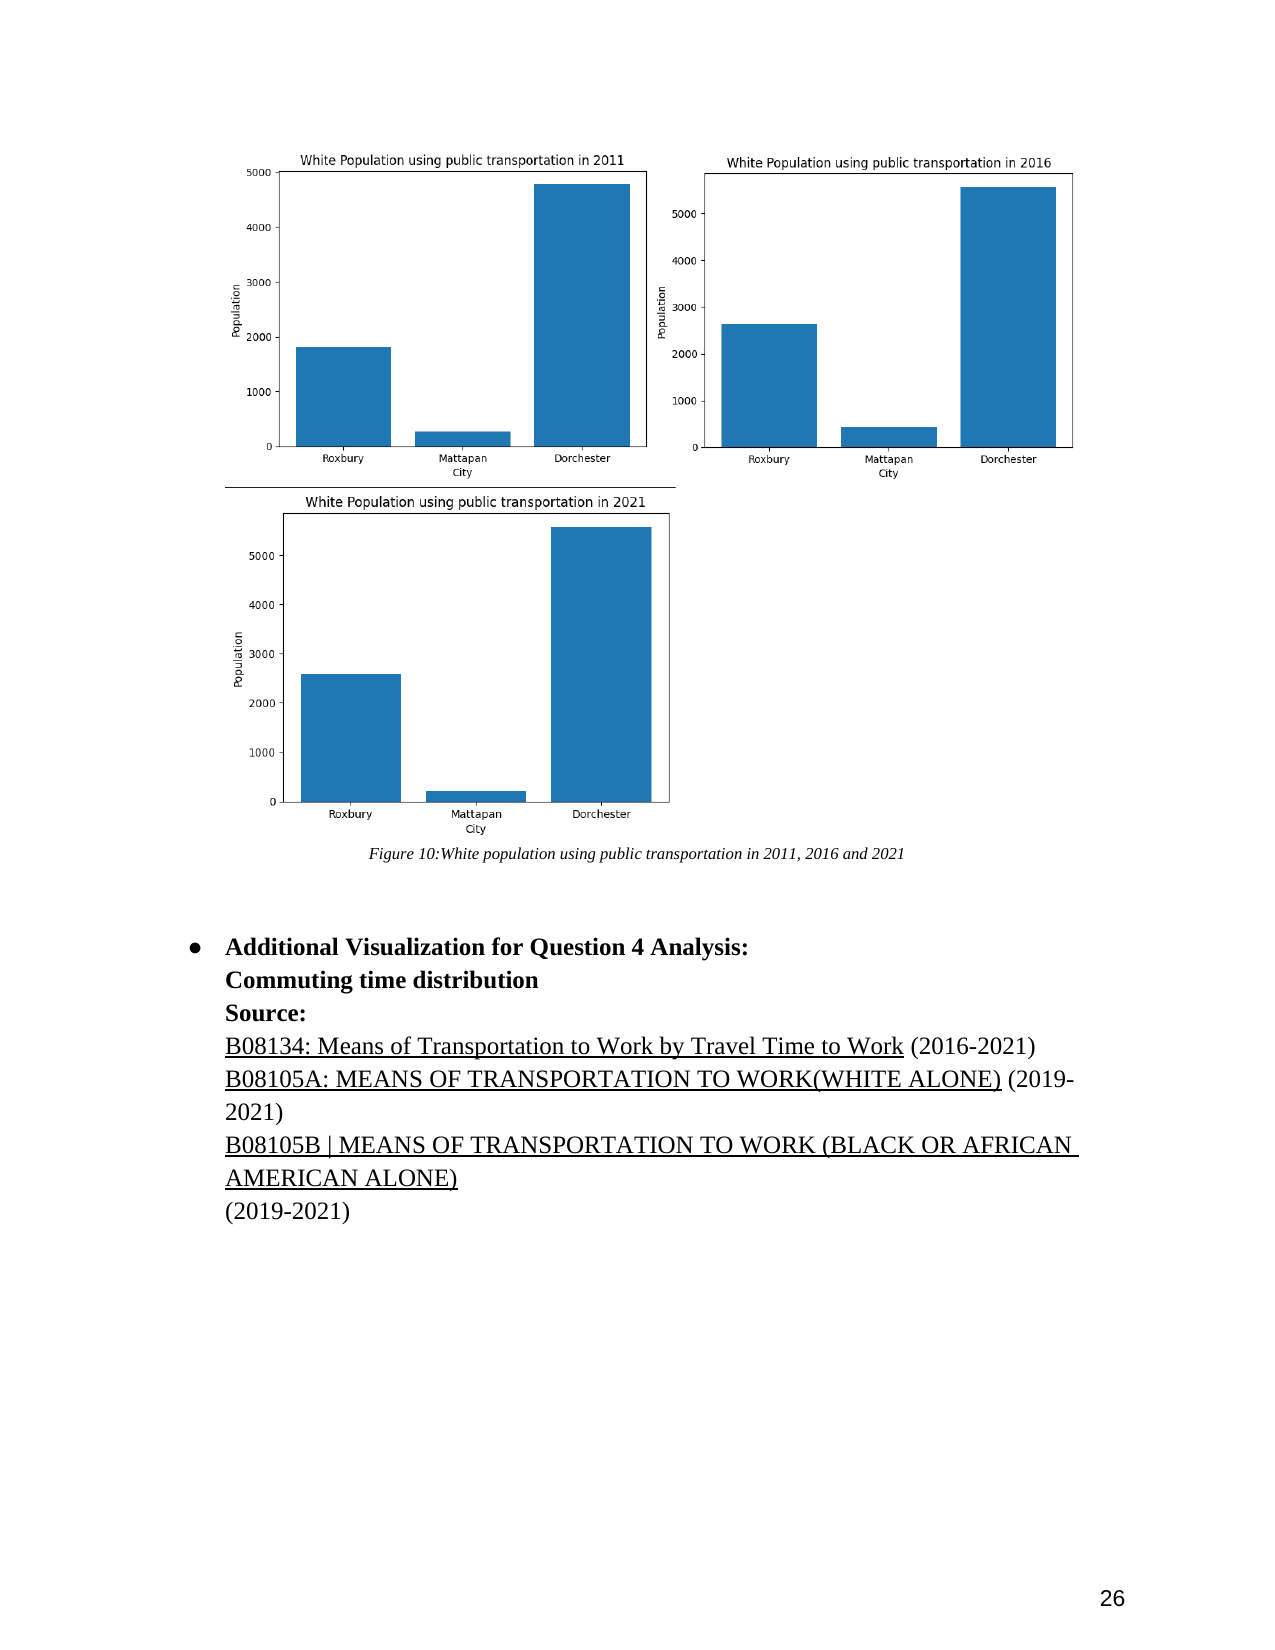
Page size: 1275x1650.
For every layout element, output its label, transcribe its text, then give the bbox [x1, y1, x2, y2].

text B08105B | MEANS OF TRANSPORTATION TO WORK (BLACK OR AFRICAN AMERICAN ALONE) [225, 1130, 1125, 1192]
text B08134: Means of Transportation to Work by Travel Time to Work (2016-2021) [225, 1031, 1125, 1060]
picture [225, 150, 1078, 484]
text (2019-2021) [225, 1196, 1125, 1225]
text Commuting time distribution [150, 965, 1125, 994]
text Figure 10:White population using public transportation in 2011, 2016 and 2021 [150, 844, 1125, 863]
text B08105A: MEANS OF TRANSPORTATION TO WORK(WHITE ALONE) (2019-2021) [225, 1064, 1125, 1126]
list Additional Visualization for Question 4 Analysis: [187, 932, 1125, 961]
picture [225, 487, 676, 841]
text Source: [225, 998, 1125, 1027]
